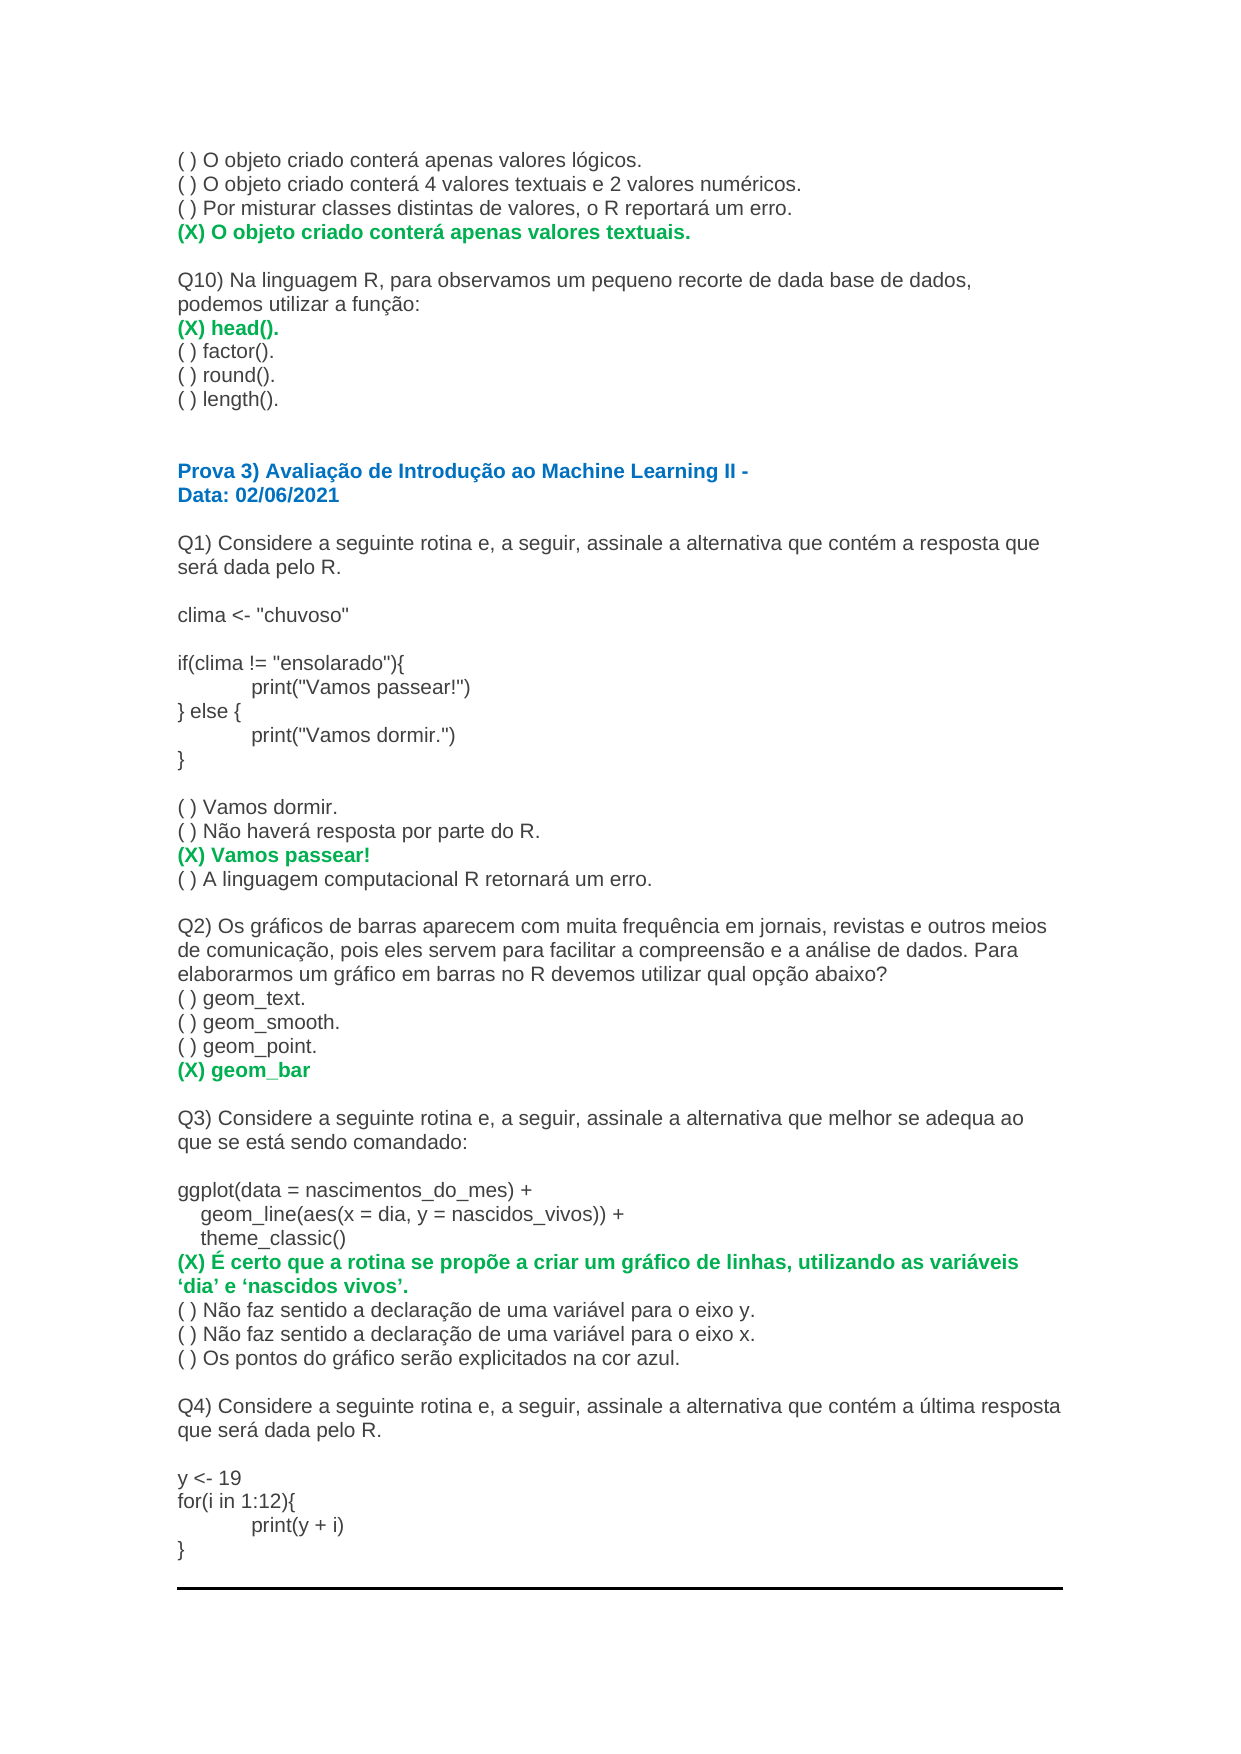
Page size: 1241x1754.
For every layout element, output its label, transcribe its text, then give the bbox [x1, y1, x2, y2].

text Data: 02/06/2021 [177, 483, 1063, 507]
text ( ) A linguagem computacional R retornará um erro. [177, 866, 1063, 890]
text Q1) Considere a seguinte rotina e, a seguir, assinale a alternativa que contém a resposta que será dada pelo R. [177, 531, 1063, 579]
text geom_line(aes(x = dia, y = nascidos_vivos)) + [177, 1202, 1063, 1226]
text } else { [177, 699, 1063, 723]
text ( ) geom_smooth. [177, 1010, 1063, 1034]
text if(clima != "ensolarado"){ [177, 651, 1063, 675]
text ( ) Vamos dormir. [177, 794, 1063, 818]
text print("Vamos dormir.") [177, 723, 1063, 747]
text print("Vamos passear!") [177, 675, 1063, 699]
text } [177, 1537, 1063, 1561]
text (X) É certo que a rotina se propõe a criar um gráfico de linhas, utilizando as variáveis ‘dia’ e ‘nascidos vivos’. [177, 1250, 1063, 1298]
text y <- 19 [177, 1465, 1063, 1489]
text ( ) factor(). [177, 339, 1063, 363]
text clima <- "chuvoso" [177, 603, 1063, 627]
text ggplot(data = nascimentos_do_mes) + [177, 1178, 1063, 1202]
text Prova 3) Avaliação de Introdução ao Machine Learning II - [177, 459, 1063, 483]
text (X) Vamos passear! [177, 842, 1063, 866]
text ( ) Não faz sentido a declaração de uma variável para o eixo y. [177, 1298, 1063, 1322]
text Q2) Os gráficos de barras aparecem com muita frequência em jornais, revistas e outros meios de comunicação, pois eles servem para facilitar a compreensão e a análise de dados. Para elaborarmos um gráfico em barras no R devemos utilizar qual opção abaixo? [177, 914, 1063, 986]
text Q10) Na linguagem R, para observamos um pequeno recorte de dada base de dados, podemos utilizar a função: [177, 267, 1063, 315]
text theme_classic() [177, 1226, 1063, 1250]
text ( ) geom_point. [177, 1034, 1063, 1058]
text } [177, 747, 1063, 771]
text print(y + i) [177, 1513, 1063, 1537]
text ( ) Não haverá resposta por parte do R. [177, 818, 1063, 842]
text ( ) O objeto criado conterá apenas valores lógicos. [177, 148, 1063, 172]
text ( ) round(). [177, 363, 1063, 387]
text ( ) Por misturar classes distintas de valores, o R reportará um erro. [177, 196, 1063, 219]
text ( ) length(). [177, 387, 1063, 411]
text Q3) Considere a seguinte rotina e, a seguir, assinale a alternativa que melhor se adequa ao que se está sendo comandado: [177, 1106, 1063, 1154]
text for(i in 1:12){ [177, 1489, 1063, 1513]
text ( ) geom_text. [177, 986, 1063, 1010]
text ( ) Não faz sentido a declaração de uma variável para o eixo x. [177, 1322, 1063, 1346]
text (X) geom_bar [177, 1058, 1063, 1082]
text ( ) O objeto criado conterá 4 valores textuais e 2 valores numéricos. [177, 172, 1063, 196]
text Q4) Considere a seguinte rotina e, a seguir, assinale a alternativa que contém a última resposta que será dada pelo R. [177, 1393, 1063, 1441]
text ( ) Os pontos do gráfico serão explicitados na cor azul. [177, 1346, 1063, 1369]
text (X) head(). [177, 315, 1063, 339]
text (X) O objeto criado conterá apenas valores textuais. [177, 219, 1063, 243]
